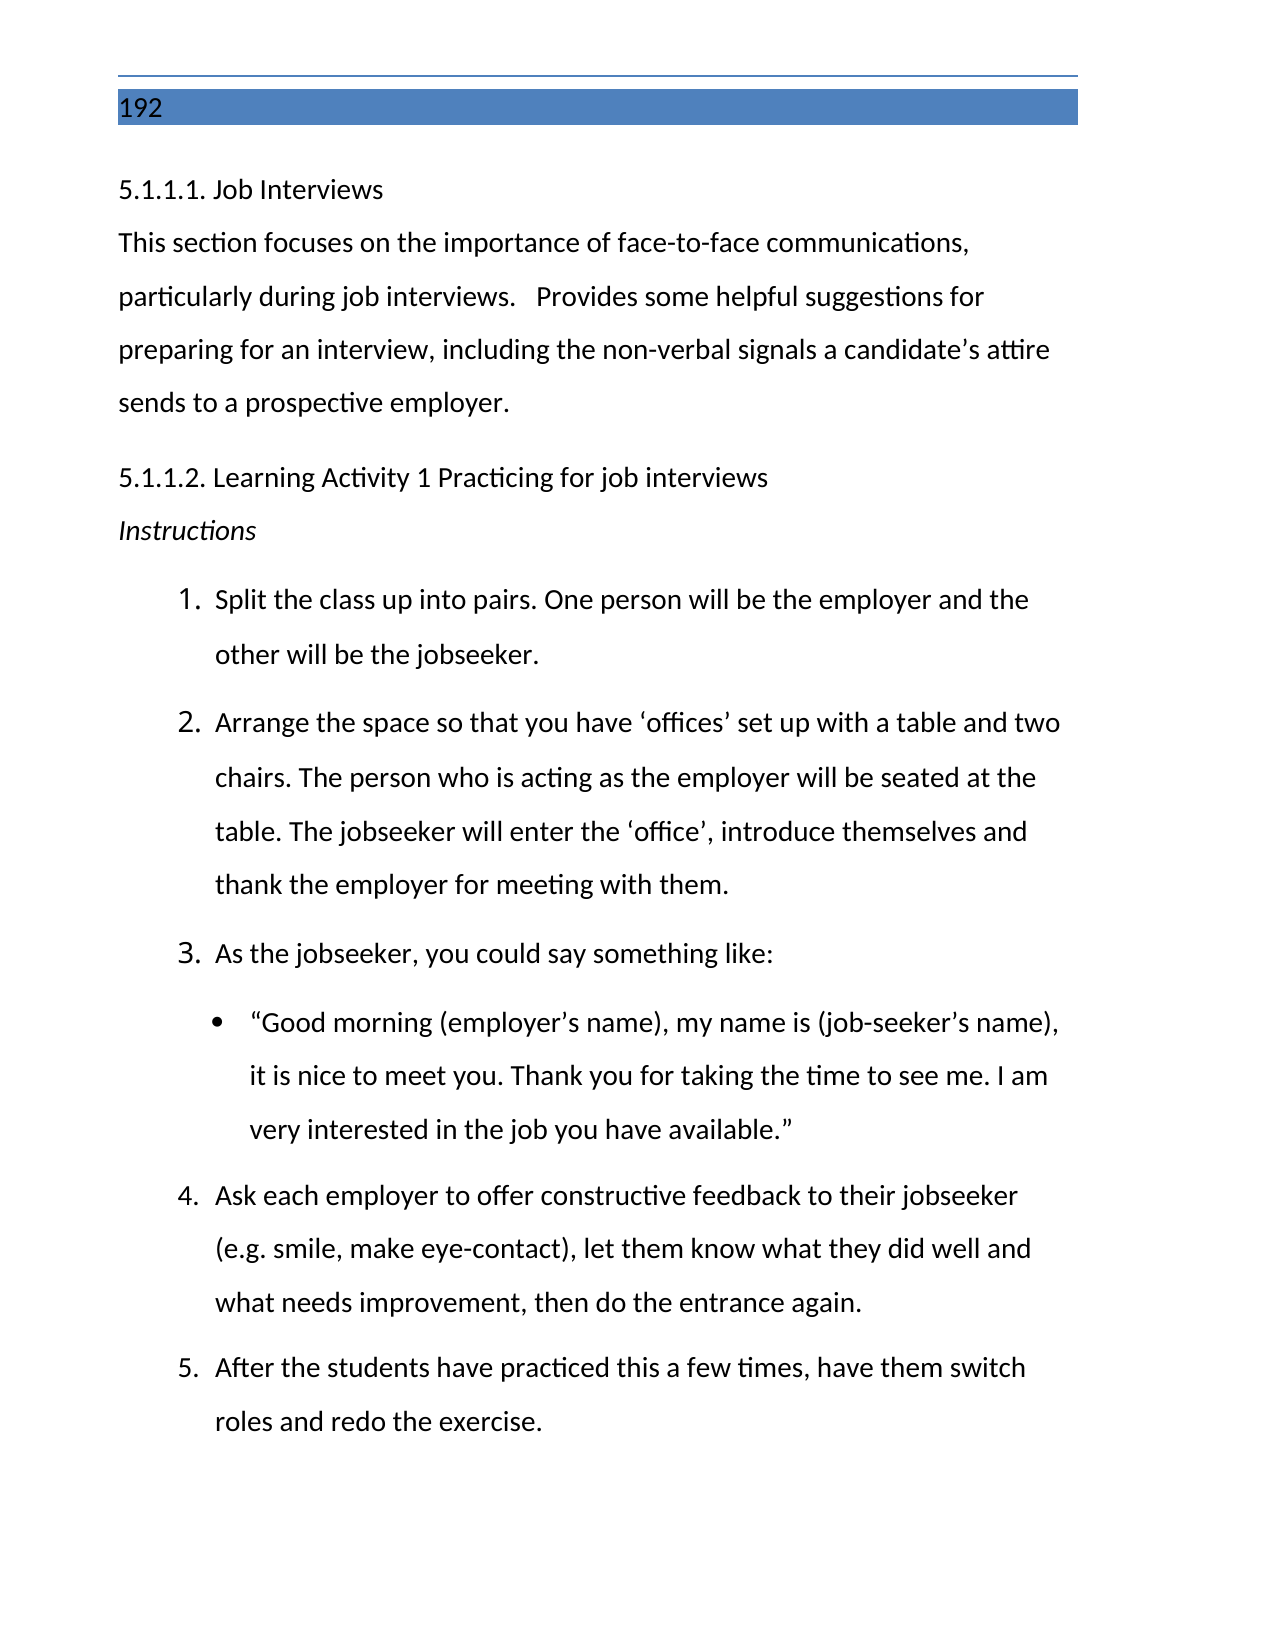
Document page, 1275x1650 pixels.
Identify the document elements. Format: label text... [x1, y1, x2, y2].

list After the students have practiced this a few times, have them switch roles and redo the exercise. [177, 1349, 1078, 1439]
list Arrange the space so that you have ‘offices’ set up with a table and two chairs. The person who is acting as the employer will be seated at the table. The jobseeker will enter the ‘office’, introduce themselves and thank the employer for meeting with them. [177, 702, 1078, 902]
list Ask each employer to offer constructive feedback to their jobseeker (e.g. smile, make eye-contact), let them know what they did well and what needs improvement, then do the entrance again. [177, 1177, 1078, 1319]
subtitle 5.1.1.1. Job Interviews [118, 171, 1078, 206]
list As the jobseeker, you could say something like: [177, 932, 1078, 972]
list “Good morning (employer’s name), my name is (job-seeker’s name), it is nice to meet you. Thank you for taking the time to see me. I am very interested in the job you have available.” [212, 1004, 1078, 1146]
text This section focuses on the importance of face-to-face communications, particularly during job interviews. Provides some helpful suggestions for preparing for an interview, including the non-verbal signals a candidate’s attire sends to a prospective employer. [118, 224, 1078, 420]
list Split the class up into pairs. One person will be the employer and the other will be the jobseeker. [177, 578, 1078, 671]
text Instructions [118, 512, 1078, 548]
subtitle 5.1.1.2. Learning Activity 1 Practicing for job interviews [118, 459, 1078, 494]
